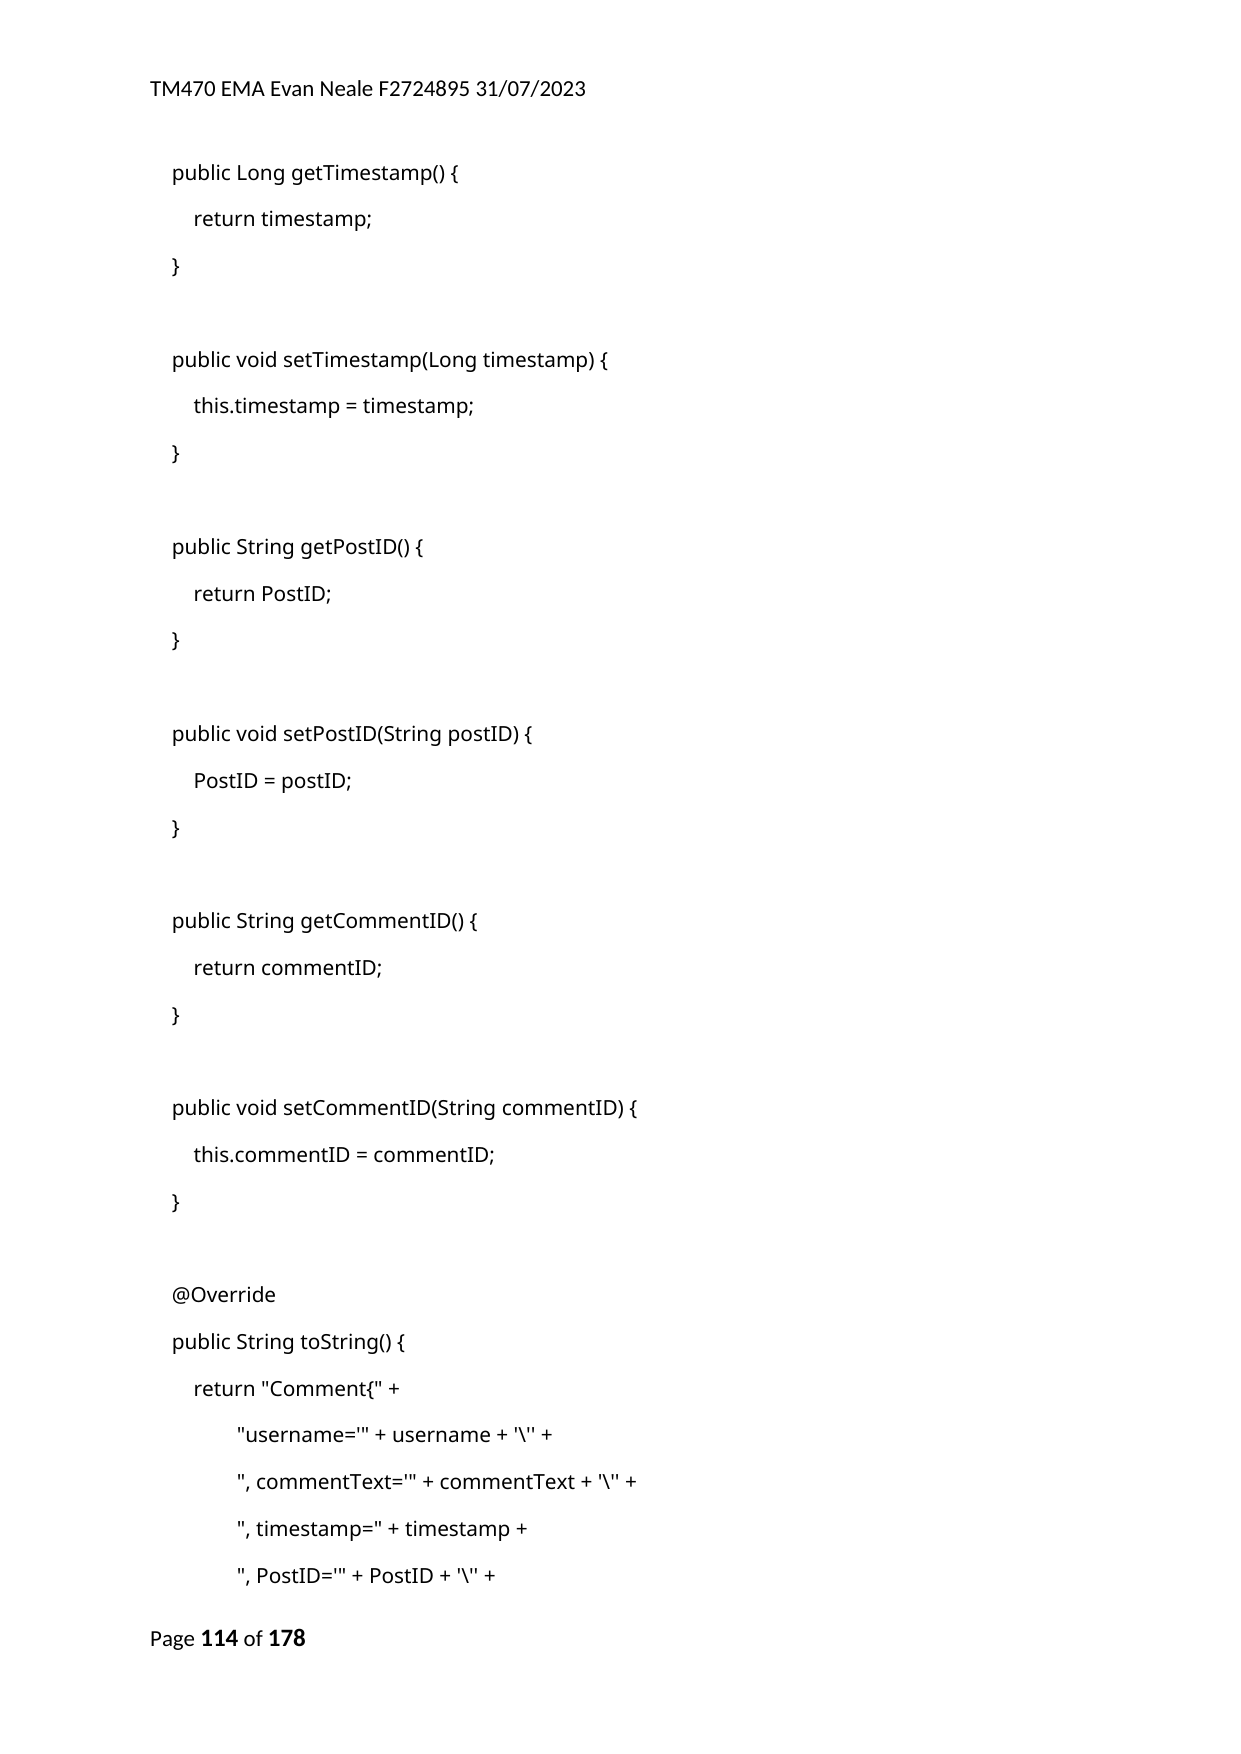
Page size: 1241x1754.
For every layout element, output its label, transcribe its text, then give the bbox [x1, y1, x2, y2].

text "username='" + username + '\'' + [150, 1421, 1090, 1449]
text public String getCommentID() { [150, 906, 1090, 934]
text public void setTimestamp(Long timestamp) { [150, 345, 1090, 373]
text } [150, 438, 1090, 467]
text public void setPostID(String postID) { [150, 719, 1090, 747]
text return "Comment{" + [150, 1374, 1090, 1402]
text this.commentID = commentID; [150, 1140, 1090, 1168]
text return commentID; [150, 953, 1090, 981]
text return PostID; [150, 579, 1090, 607]
text } [150, 1187, 1090, 1215]
text ", PostID='" + PostID + '\'' + [150, 1561, 1090, 1589]
text } [150, 813, 1090, 841]
text PostID = postID; [150, 766, 1090, 794]
text this.timestamp = timestamp; [150, 392, 1090, 420]
text public String getPostID() { [150, 532, 1090, 560]
text } [150, 626, 1090, 654]
text return timestamp; [150, 204, 1090, 233]
text @Override [150, 1280, 1090, 1309]
text } [150, 1000, 1090, 1028]
text public String toString() { [150, 1327, 1090, 1356]
text public void setCommentID(String commentID) { [150, 1093, 1090, 1122]
text } [150, 251, 1090, 280]
text public Long getTimestamp() { [150, 158, 1090, 186]
text ", commentText='" + commentText + '\'' + [150, 1467, 1090, 1496]
text ", timestamp=" + timestamp + [150, 1514, 1090, 1543]
